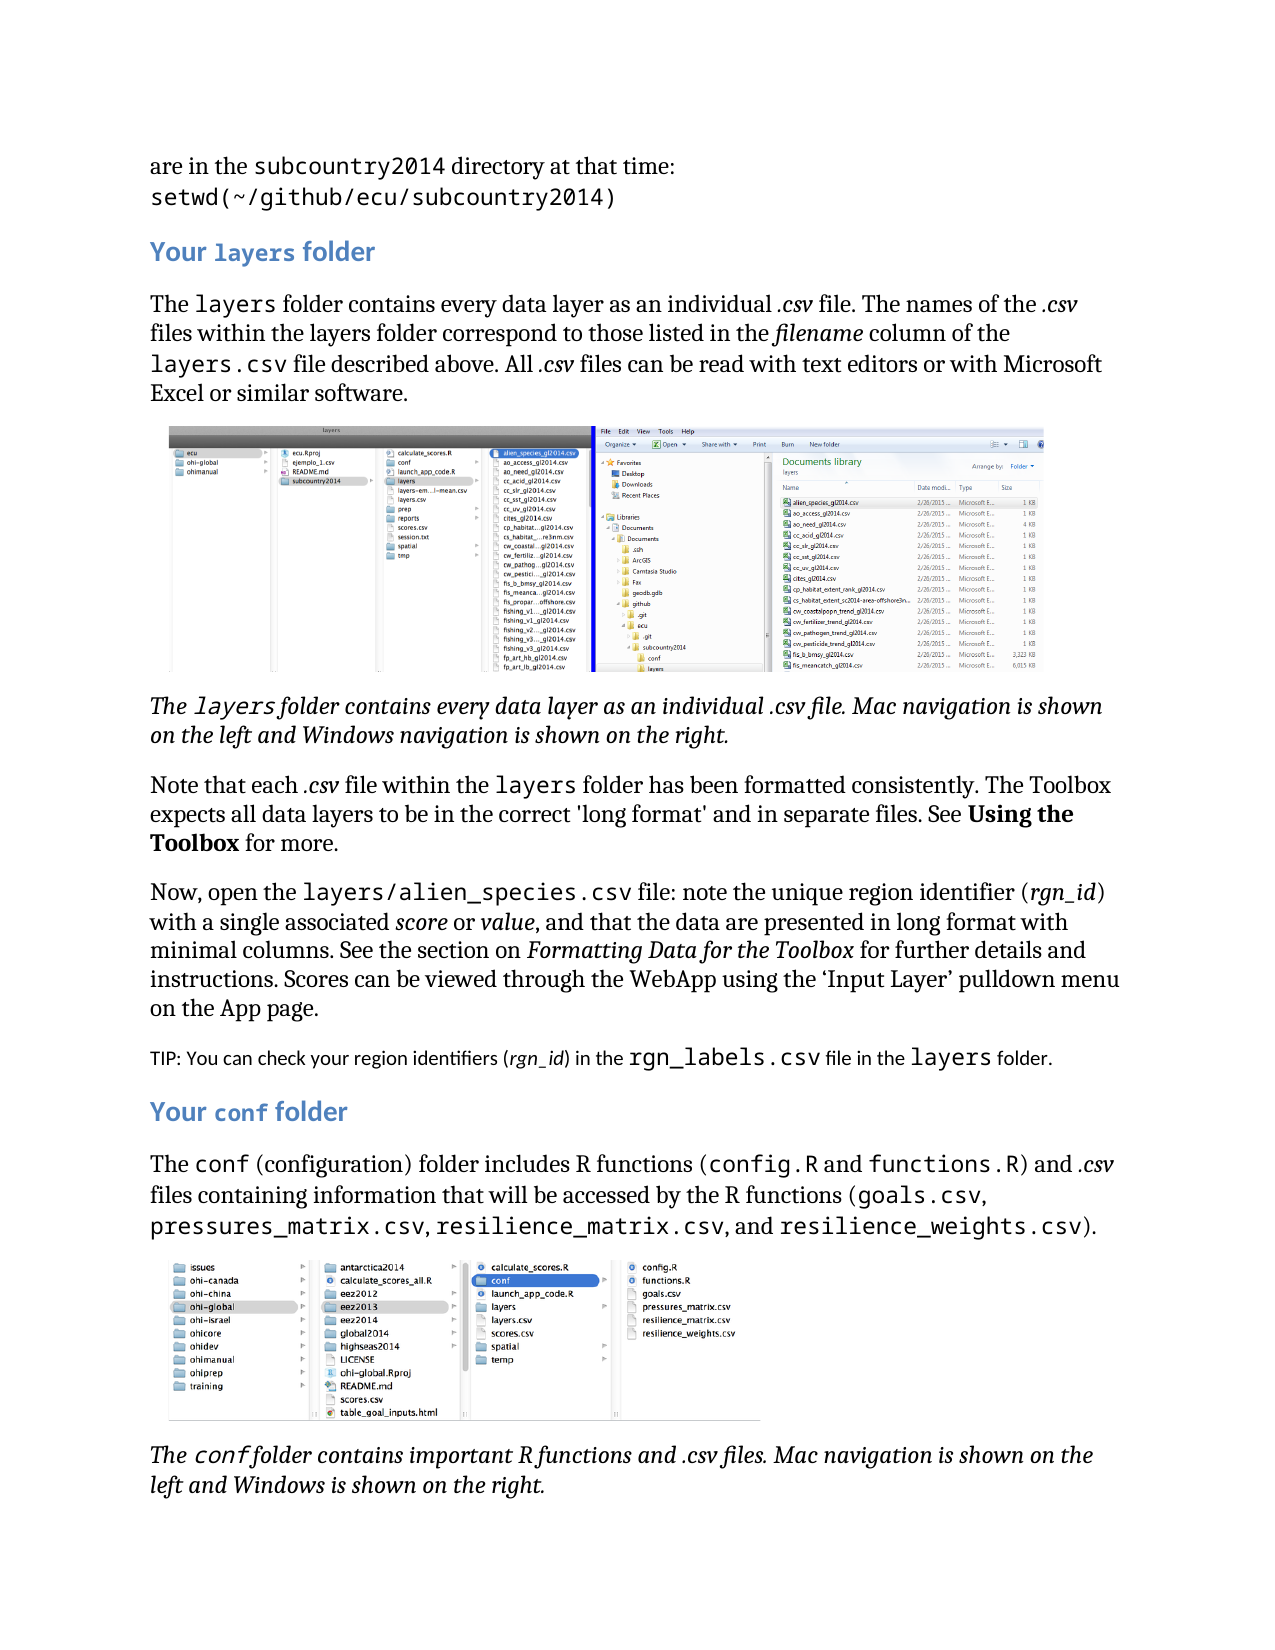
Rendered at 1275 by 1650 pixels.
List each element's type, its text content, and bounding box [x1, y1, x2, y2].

text The layers folder contains every data layer as an individual .csv file. Mac navigation is shown on the left and Windows navigation is shown on the right. [150, 690, 1125, 750]
text Note that each .csv file within the layers folder has been formatted consistently. The Toolbox expects all data layers to be in the correct 'long format' and in separate files. See Using the Toolbox for more. [150, 769, 1125, 857]
text The layers folder contains every data layer as an individual .csv file. The names of the .csv files within the layers folder correspond to those listed in the filename column of the layers.csv file described above. All .csv files can be read with text editors or with Microsoft Excel or similar software. [150, 288, 1125, 408]
text The conf (configuration) folder includes R functions (config.R and functions.R) and .csv files containing information that will be accessed by the R functions (goals.csv, pressures_matrix.csv, resilience_matrix.csv, and resilience_weights.csv). [150, 1148, 1125, 1241]
subtitle Your layers folder [150, 233, 1125, 269]
subtitle Your conf folder [150, 1093, 1125, 1129]
picture [168, 426, 1044, 672]
text The conf folder contains important R functions and .csv files. Mac navigation is shown on the left and Windows is shown on the right. [150, 1439, 1125, 1499]
text Now, open the layers/alien_species.csv file: note the unique region identifier (rgn_id) with a single associated score or value, and that the data are presented in long format with minimal columns. See the section on Formatting Data for the Toolbox for further details and instructions. Scores can be viewed through the WebApp using the ‘Input Layer’ pulldown menu on the App page. [150, 876, 1125, 1022]
picture [168, 1260, 761, 1421]
text TIP: You can check your region identifiers (rgn_id) in the rgn_labels.csv file in the layers folder. [150, 1041, 1125, 1072]
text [150, 150, 1125, 212]
